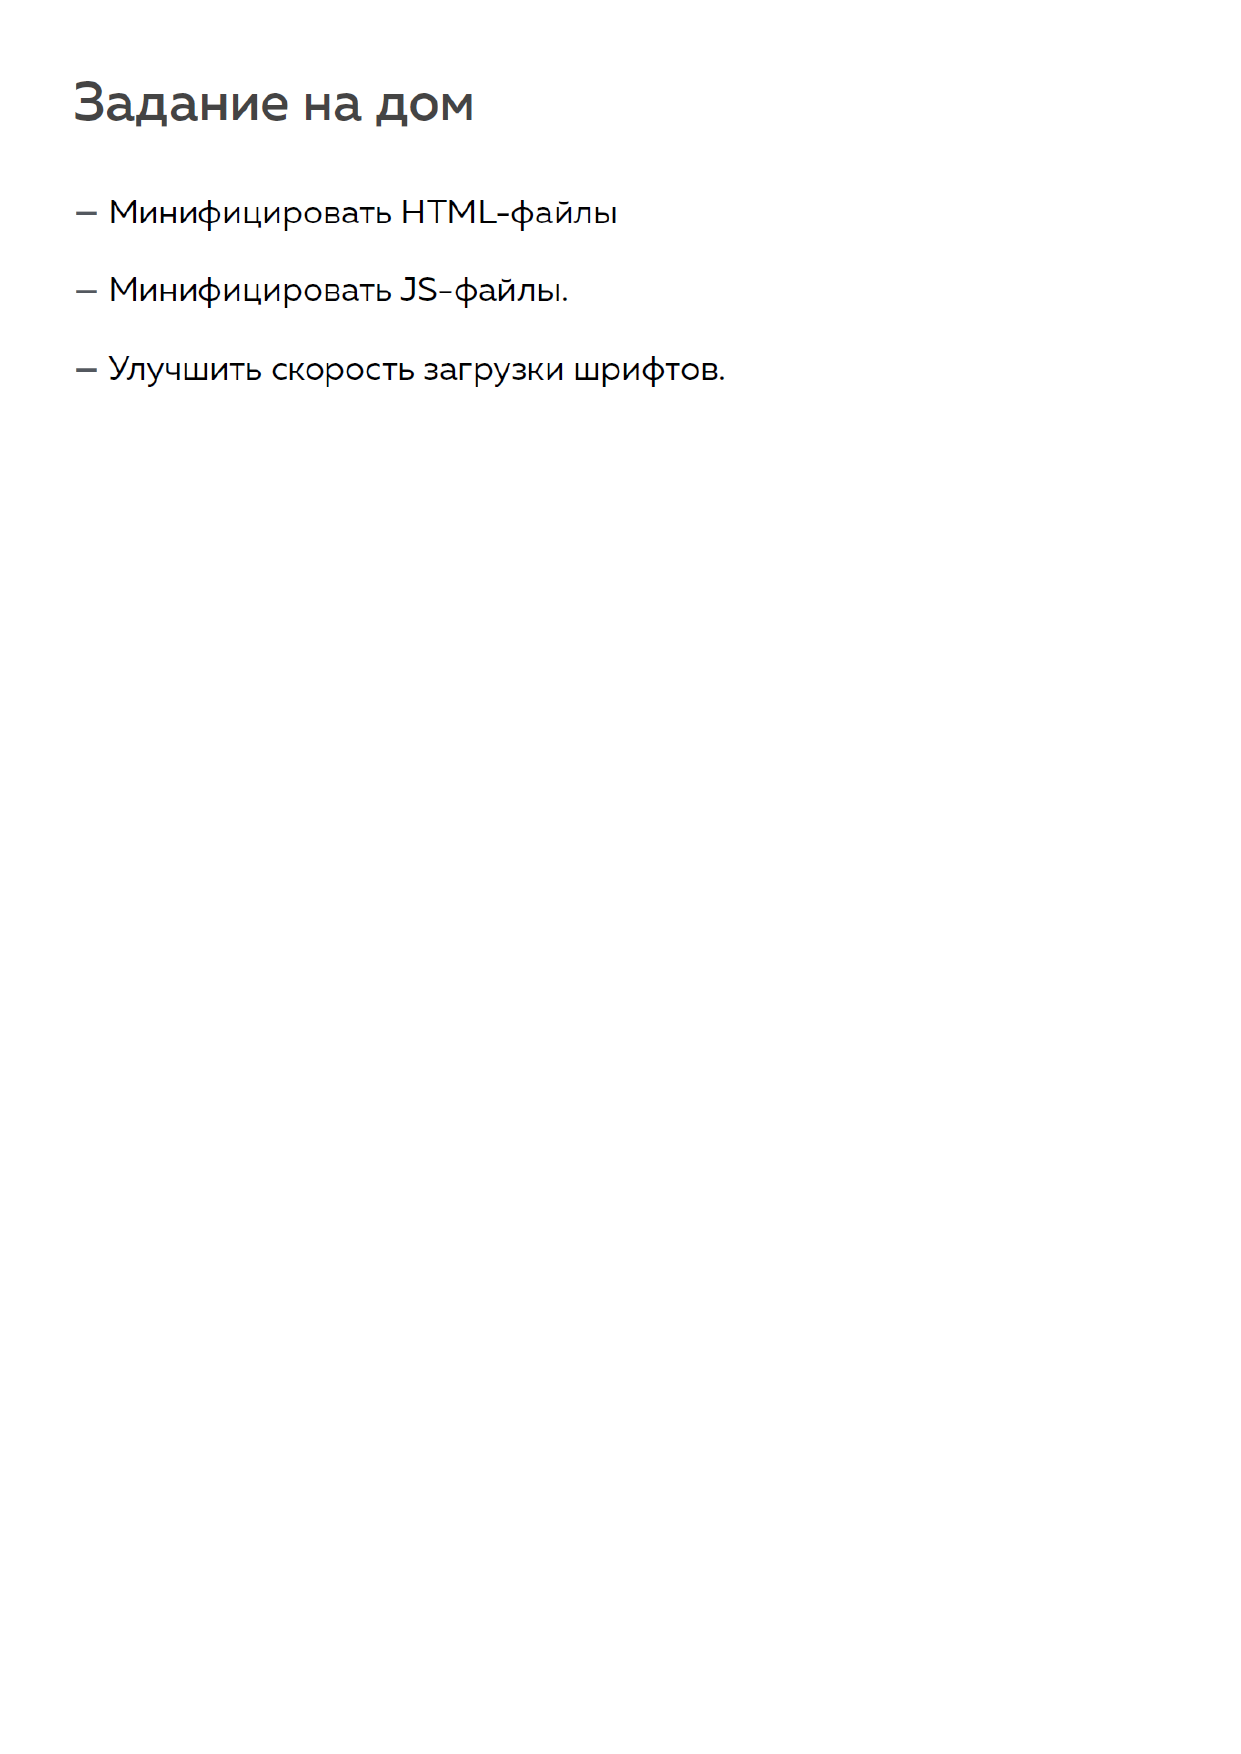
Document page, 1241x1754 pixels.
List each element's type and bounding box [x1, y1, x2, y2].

picture [59, 59, 928, 405]
